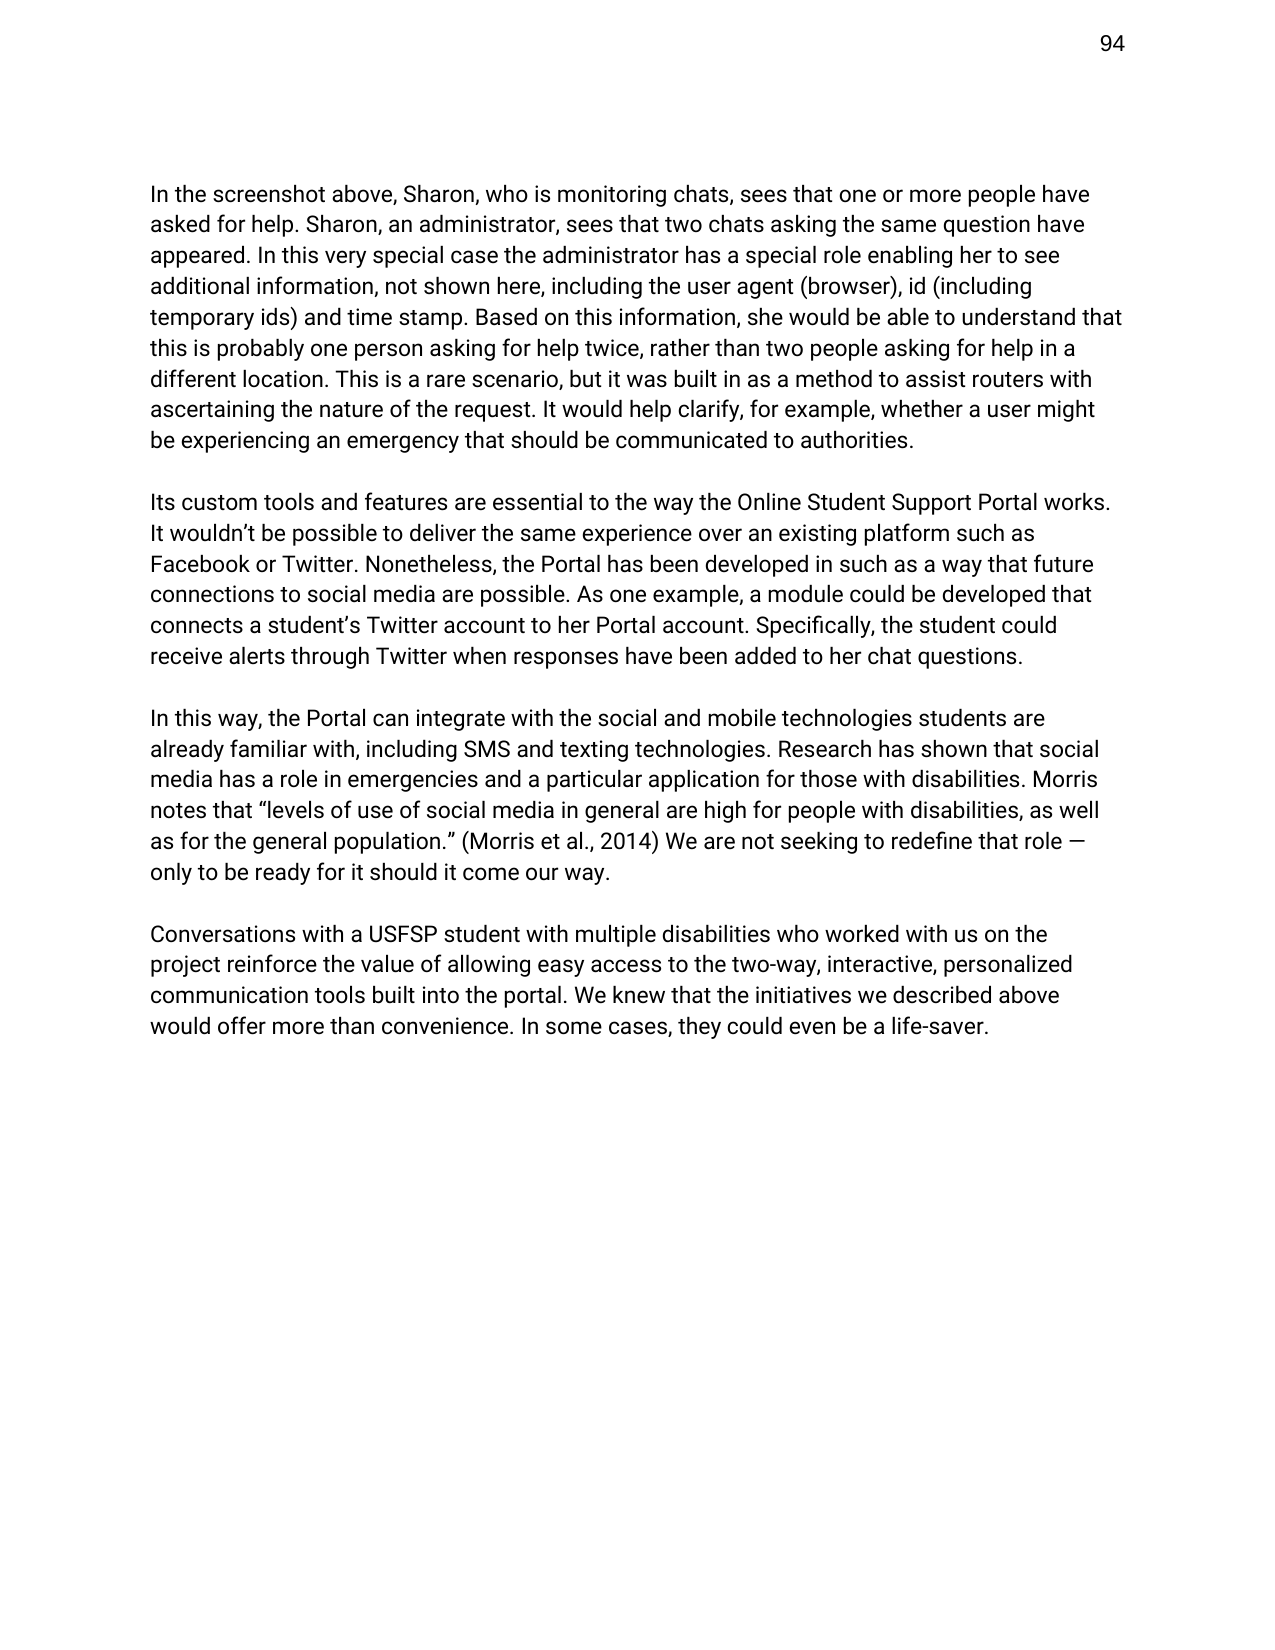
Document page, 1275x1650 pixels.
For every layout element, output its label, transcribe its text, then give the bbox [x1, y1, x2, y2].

text In the screenshot above, Sharon, who is monitoring chats, sees that one or more people have asked for help. Sharon, an administrator, sees that two chats asking the same question have appeared. In this very special case the administrator has a special role enabling her to see additional information, not shown here, including the user agent (browser), id (including temporary ids) and time stamp. Based on this information, she would be able to understand that this is probably one person asking for help twice, rather than two people asking for help in a different location. This is a rare scenario, but it was built in as a method to assist routers with ascertaining the nature of the request. It would help clarify, for example, whether a user might be experiencing an emergency that should be communicated to authorities. [150, 181, 1125, 454]
text Its custom tools and features are essential to the way the Online Student Support Portal works. It wouldn’t be possible to deliver the same experience over an existing platform such as Facebook or Twitter. Nonetheless, the Portal has been developed in such as a way that future connections to social media are possible. As one example, a module could be developed that connects a student’s Twitter account to her Portal account. Specifically, the student could receive alerts through Twitter when responses have been added to her chat questions. [150, 489, 1125, 670]
text In this way, the Portal can integrate with the social and mobile technologies students are already familiar with, including SMS and texting technologies. Research has shown that social media has a role in emergencies and a particular application for those with disabilities. Morris notes that “levels of use of social media in general are high for people with disabilities, as well as for the general population.” (Morris et al., 2014) We are not seeking to redefine that role — only to be ready for it should it come our way. [150, 705, 1125, 886]
text Conversations with a USFSP student with multiple disabilities who worked with us on the project reinforce the value of allowing easy access to the two-way, interactive, personalized communication tools built into the portal. We knew that the initiatives we described above would offer more than convenience. In some cases, they could even be a life-saver. [150, 921, 1125, 1040]
